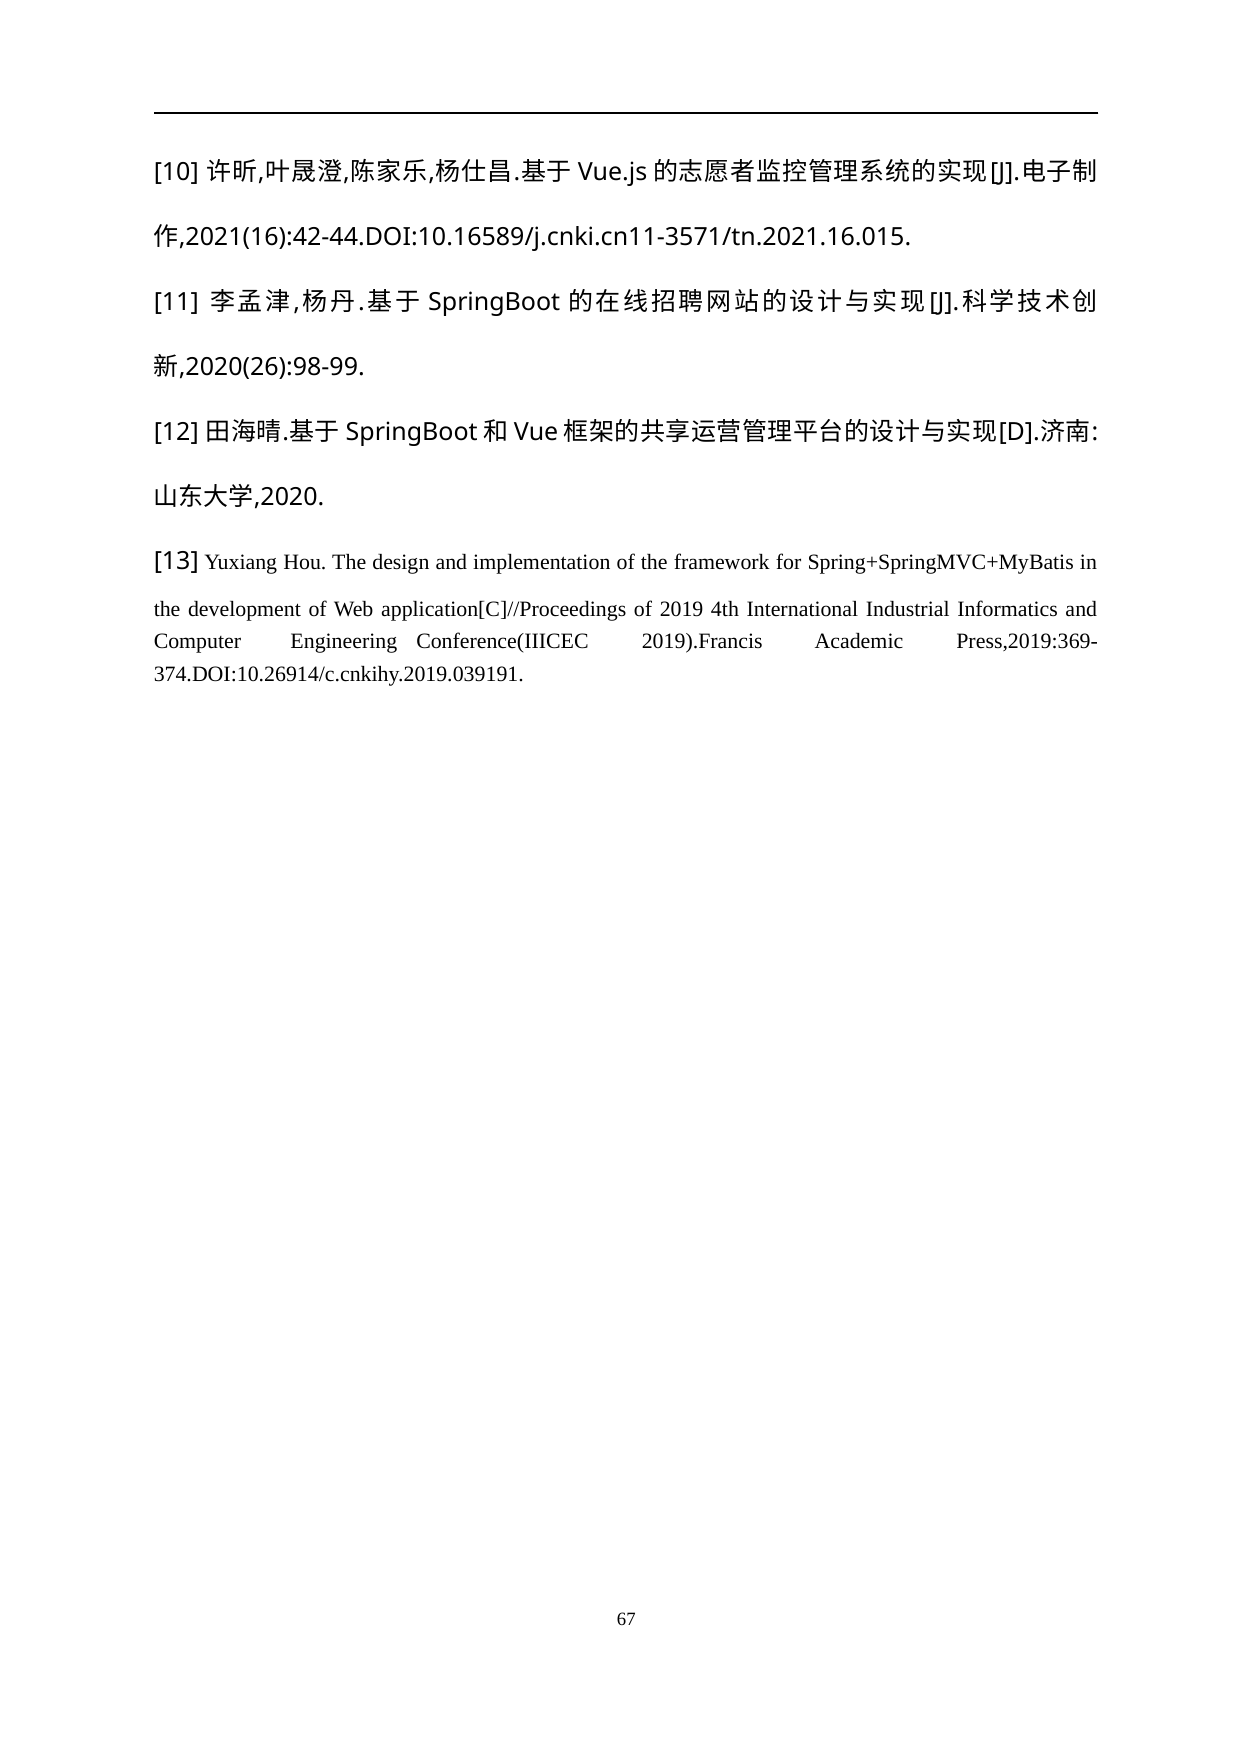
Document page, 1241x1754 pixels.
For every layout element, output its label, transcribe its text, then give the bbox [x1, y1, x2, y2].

text [12] 田海晴.基于SpringBoot和Vue框架的共享运营管理平台的设计与实现[D].济南:山东大学,2020. [153, 397, 1098, 527]
text [13] Yuxiang Hou. The design and implementation of the framework for Spring+SpringMVC+MyBatis in the development of Web application[C]//Proceedings of 2019 4th International Industrial Informatics and Computer Engineering Conference(IIICEC 2019).Francis Academic Press,2019:369-374.DOI:10.26914/c.cnkihy.2019.039191. [153, 527, 1098, 690]
text [11] 李孟津,杨丹.基于SpringBoot的在线招聘网站的设计与实现[J].科学技术创新,2020(26):98-99. [153, 267, 1098, 397]
text [10] 许昕,叶晟澄,陈家乐,杨仕昌.基于Vue.js的志愿者监控管理系统的实现[J].电子制作,2021(16):42-44.DOI:10.16589/j.cnki.cn11-3571/tn.2021.16.015. [153, 137, 1098, 267]
